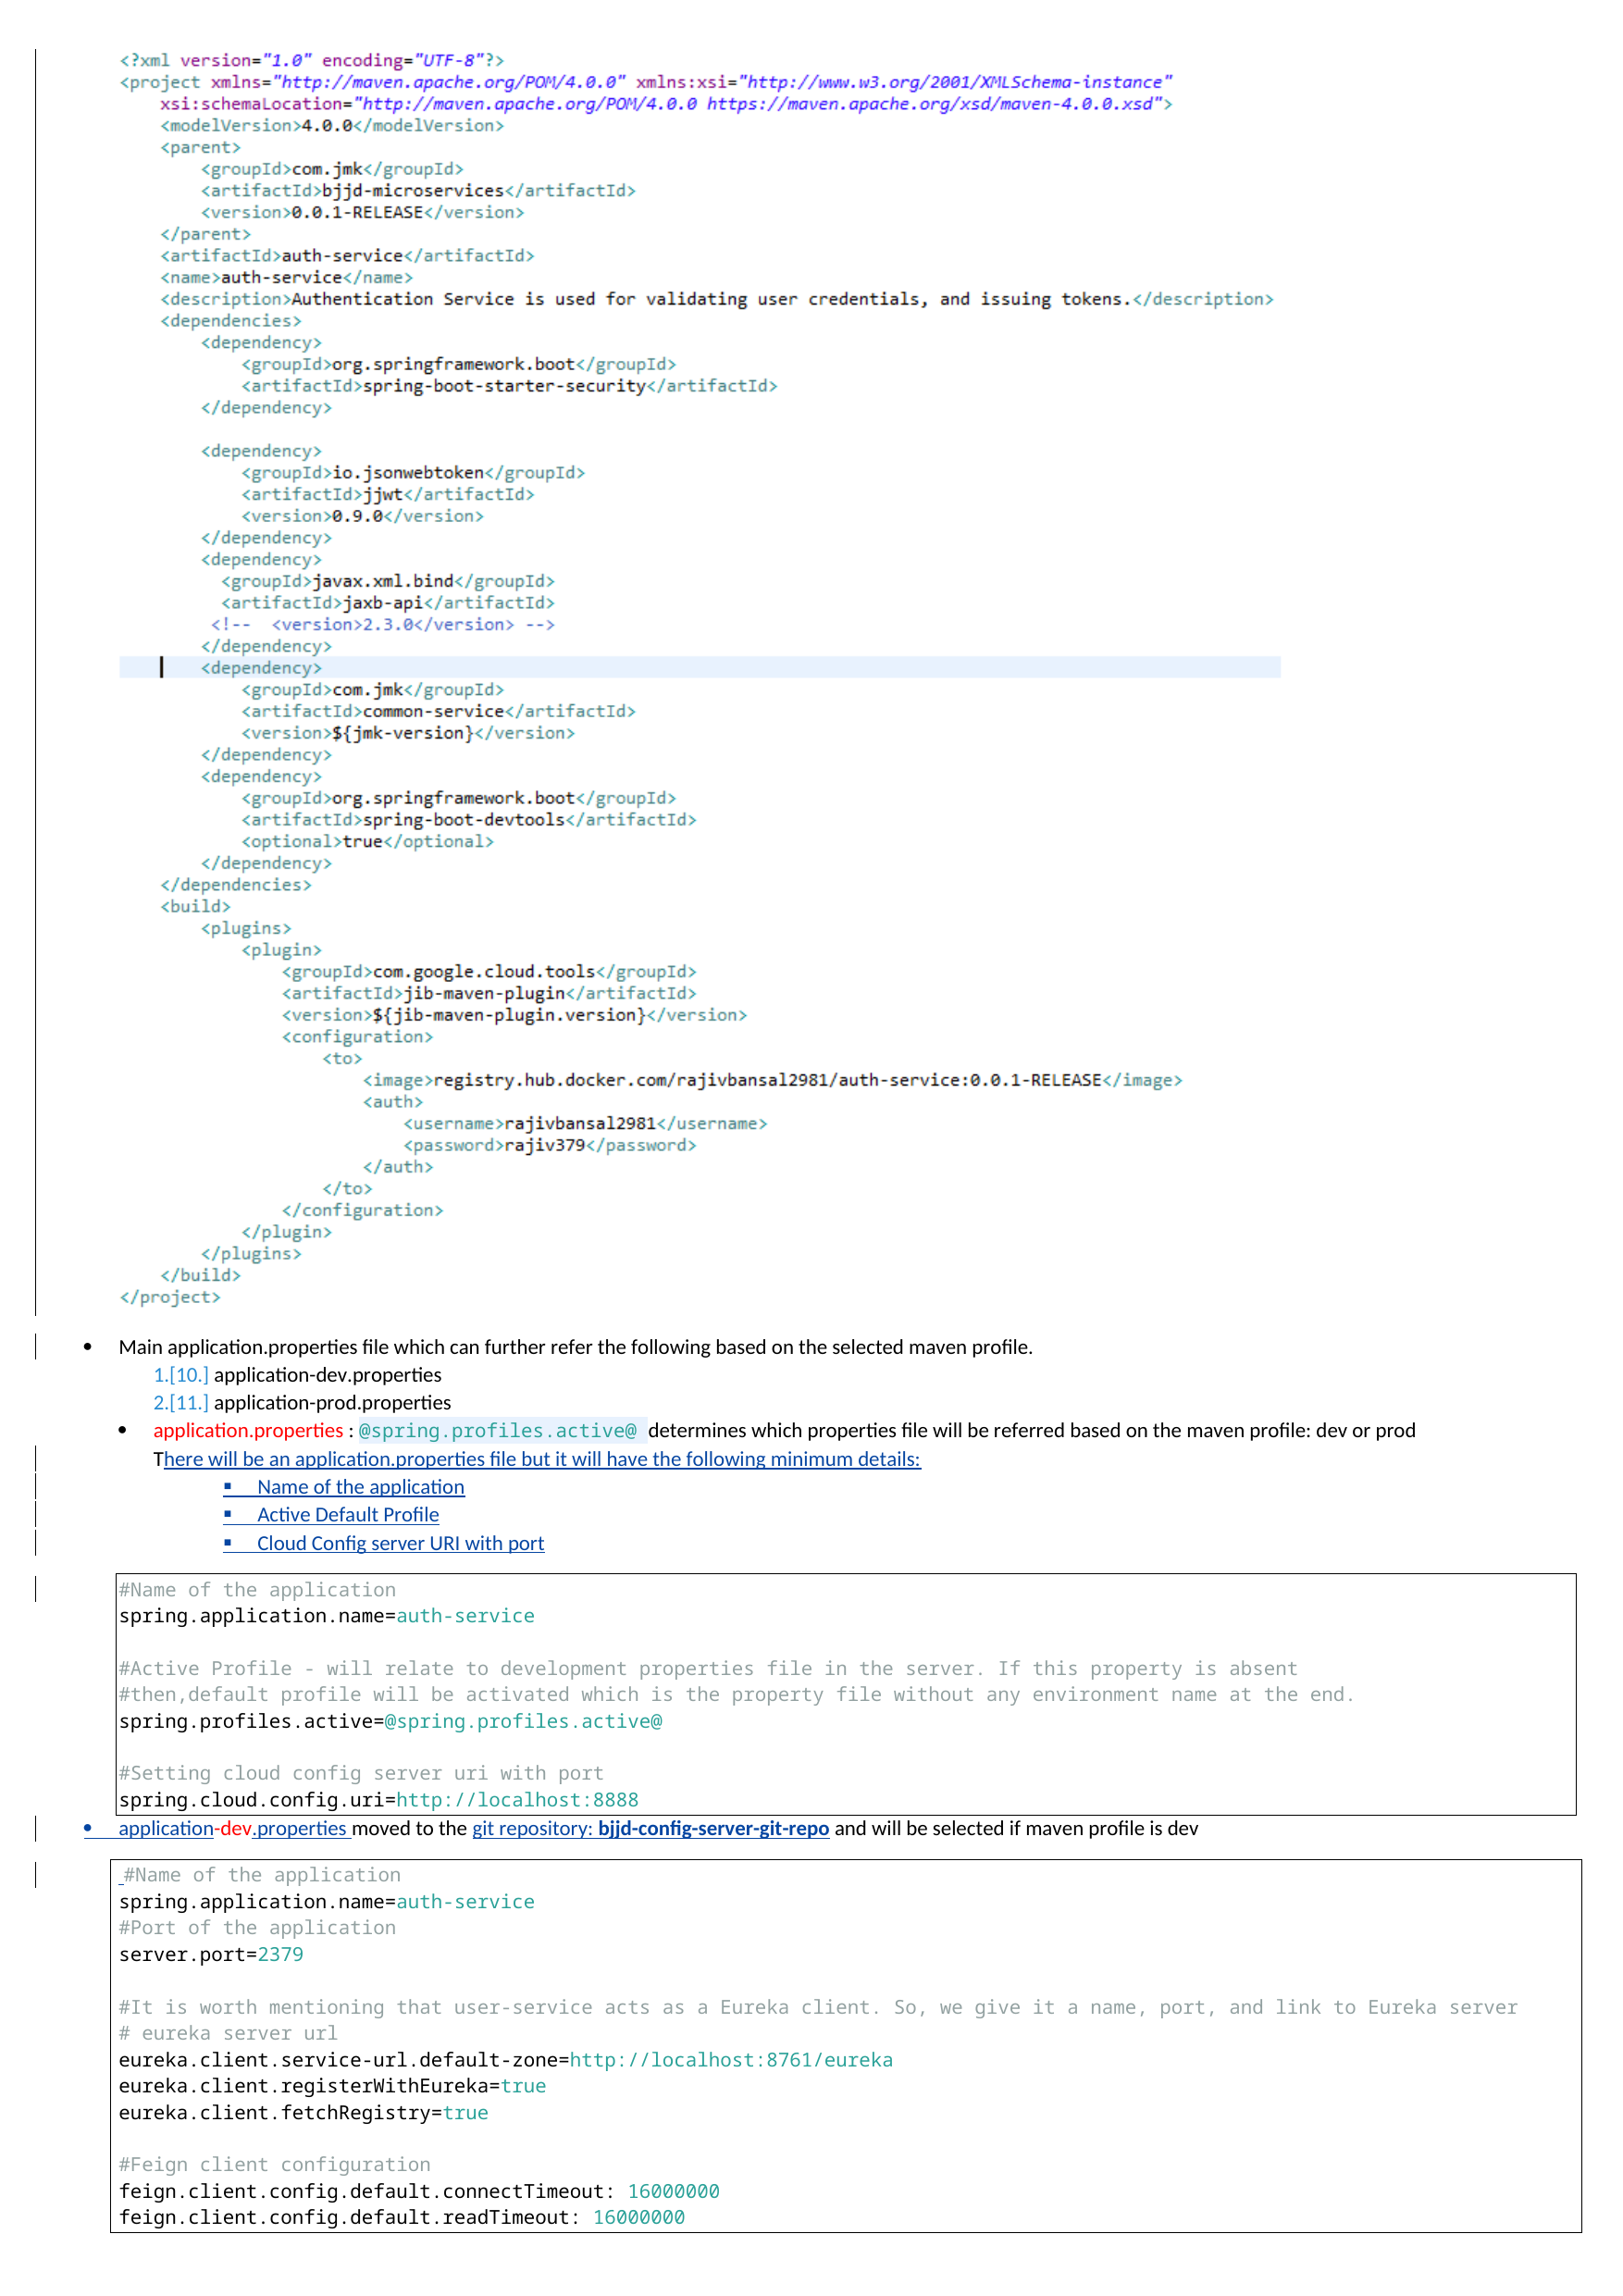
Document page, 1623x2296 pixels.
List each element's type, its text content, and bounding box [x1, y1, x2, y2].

text #Setting cloud config server uri with port [117, 1756, 1576, 1783]
text # eureka server url [111, 2017, 1581, 2043]
text spring.application.name=auth-service [111, 1885, 1581, 1911]
text #Name of the application [111, 1860, 1581, 1885]
text eureka.client.service-url.default-zone=http://localhost:8761/eureka [111, 2043, 1581, 2069]
list -devmoved to the and will be selected if maven profile is dev [84, 1816, 1574, 1842]
picture [118, 49, 1282, 1316]
list application-dev.properties [154, 1361, 1574, 1387]
list application-prod.properties [154, 1389, 1574, 1415]
list Main application.properties file which can further refer the following based on the selected maven profile. [84, 1334, 1574, 1359]
list T [118, 1446, 1574, 1471]
text feign.client.config.default.connectTimeout: 16000000 [111, 2175, 1581, 2201]
text spring.profiles.active=@spring.profiles.active@ [117, 1705, 1576, 1733]
text #Name of the application [117, 1574, 1576, 1599]
text #It is worth mentioning that user-service acts as a Eureka client. So, we give it a name, port, and link to Eureka server [111, 1991, 1581, 2017]
text spring.cloud.config.uri=http://localhost:8888 [117, 1783, 1576, 1815]
text server.port=2379 [111, 1938, 1581, 1967]
list application.properties : @spring.profiles.active@ determines which properties file will be referred based on the maven profile: dev or prod [648, 1417, 1574, 1444]
text #Feign client configuration [111, 2148, 1581, 2175]
text spring.application.name=auth-service [117, 1599, 1576, 1628]
text feign.client.config.default.readTimeout: 16000000 [111, 2201, 1581, 2232]
text eureka.client.fetchRegistry=true [111, 2095, 1581, 2125]
text #Port of the application [111, 1911, 1581, 1938]
text #then,default profile will be activated which is the property file without any environment name at the end. [117, 1678, 1576, 1705]
text eureka.client.registerWithEureka=true [111, 2069, 1581, 2095]
text #Active Profile - will relate to development properties file in the server. If this property is absent [117, 1652, 1576, 1678]
